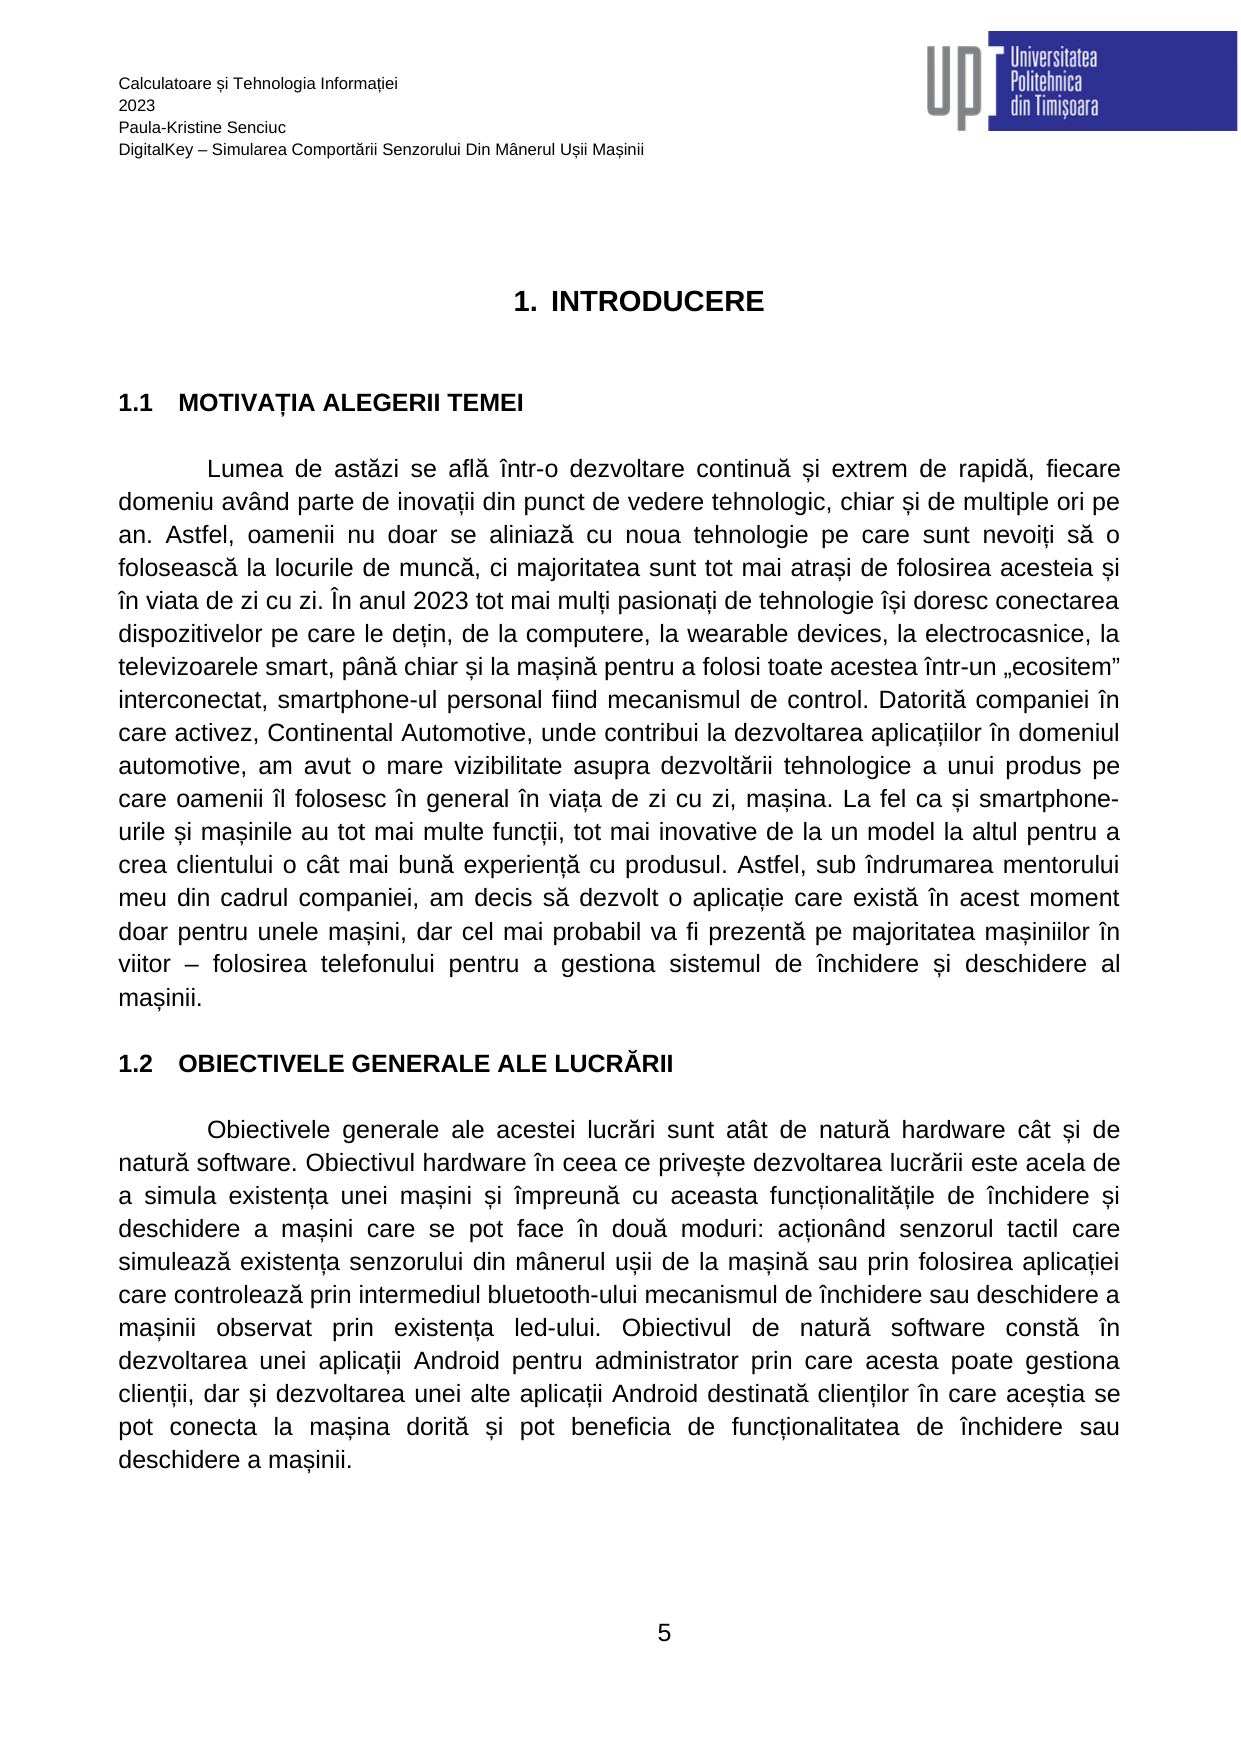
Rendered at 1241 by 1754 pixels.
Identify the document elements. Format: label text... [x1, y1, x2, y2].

text Lumea de astăzi se află într-o dezvoltare continuă și extrem de rapidă, fiecare domeniu având parte de inovații din punct de vedere tehnologic, chiar și de multiple ori pe an. Astfel, oamenii nu doar se aliniază cu noua tehnologie pe care sunt nevoiți să o folosească la locurile de muncă, ci majoritatea sunt tot mai atrași de folosirea acesteia și în viata de zi cu zi. În anul 2023 tot mai mulți pasionați de tehnologie își doresc conectarea dispozitivelor pe care le dețin, de la computere, la wearable devices, la electrocasnice, la televizoarele smart, până chiar și la mașină pentru a folosi toate acestea într-un „ecositem” interconectat, smartphone-ul personal fiind mecanismul de control. Datorită companiei în care activez, Continental Automotive, unde contribui la dezvoltarea aplicațiilor în domeniul automotive, am avut o mare vizibilitate asupra dezvoltării tehnologice a unui produs pe care oamenii îl folosesc în general în viața de zi cu zi, mașina. La fel ca și smartphone-urile și mașinile au tot mai multe funcții, tot mai inovative de la un model la altul pentru a crea clientului o cât mai bună experiență cu produsul. Astfel, sub îndrumarea mentorului meu din cadrul companiei, am decis să dezvolt o aplicație care există în acest moment doar pentru unele mașini, dar cel mai probabil va fi prezentă pe majoritatea mașiniilor în viitor – folosirea telefonului pentru a gestiona sistemul de închidere și deschidere al mașinii. [118, 454, 1122, 1011]
subtitle INTRODUCERE [156, 283, 1122, 317]
text Obiectivele generale ale acestei lucrări sunt atât de natură hardware cât și de natură software. Obiectivul hardware în ceea ce privește dezvoltarea lucrării este acela de a simula existența unei mașini și împreună cu aceasta funcționalitățile de închidere și deschidere a mașini care se pot face în două moduri: acționând senzorul tactil care simulează existența senzorului din mânerul ușii de la mașină sau prin folosirea aplicației care controlează prin intermediul bluetooth-ului mecanismul de închidere sau deschidere a mașinii observat prin existența led-ului. Obiectivul de natură software constă în dezvoltarea unei aplicații Android pentru administrator prin care acesta poate gestiona clienții, dar și dezvoltarea unei alte aplicații Android destinată clienților în care aceștia se pot conecta la mașina dorită și pot beneficia de funcționalitatea de închidere sau deschidere a mașinii. [118, 1114, 1122, 1473]
subtitle MOTIVAȚIA ALEGERII TEMEI [118, 388, 1122, 417]
subtitle OBIECTIVELE GENERALE ALE LUCRĂRII [118, 1048, 1122, 1077]
picture [927, 31, 1238, 131]
